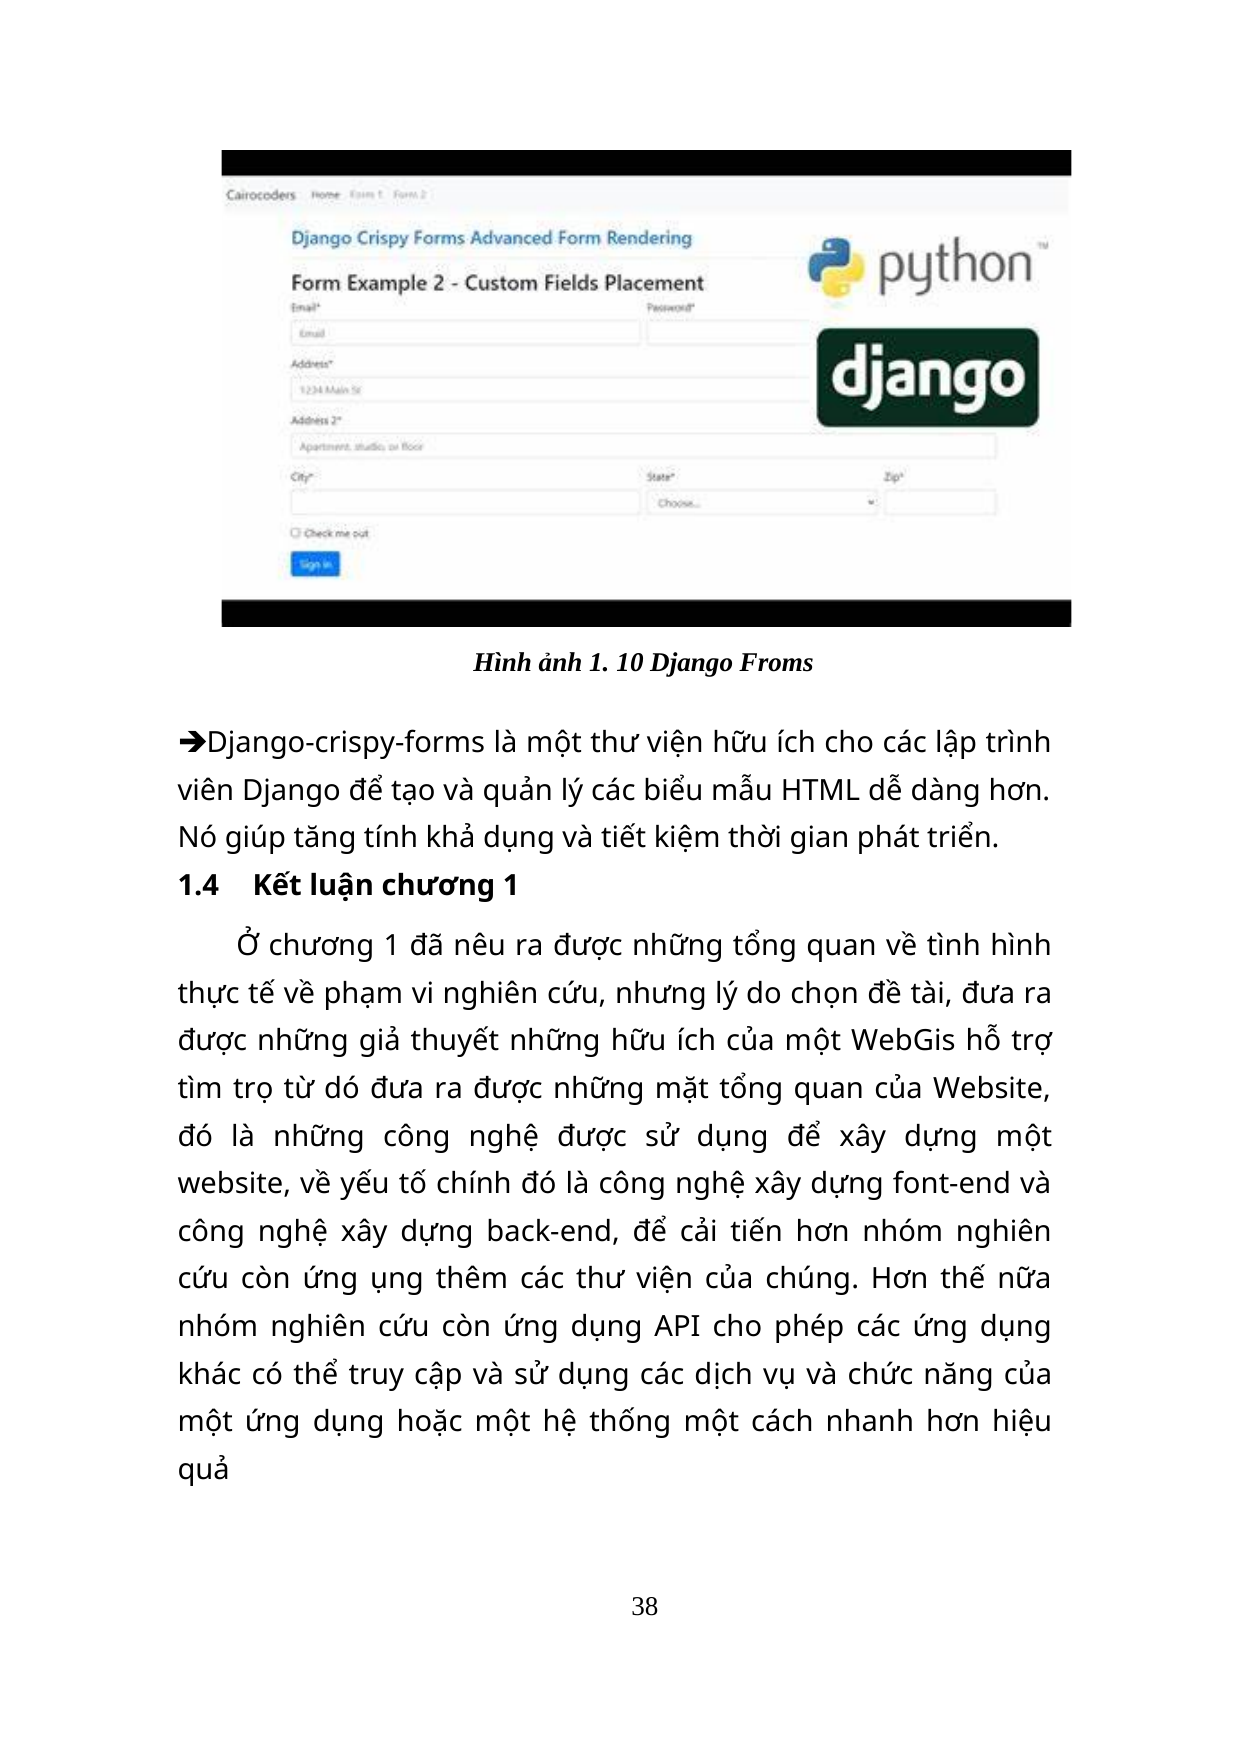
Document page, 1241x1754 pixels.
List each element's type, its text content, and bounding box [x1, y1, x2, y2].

list Kết luận chương 1 [177, 864, 1053, 904]
list Django-crispy-forms là một thư viện hữu ích cho các lập trình viên Django để tạo và quản lý các biểu mẫu HTML dễ dàng hơn. Nó giúp tăng tính khả dụng và tiết kiệm thời gian phát triển. [177, 722, 1053, 856]
picture [221, 150, 1072, 627]
text Ở chương 1 đã nêu ra được những tổng quan về tình hình thực tế về phạm vi nghiên cứu, nhưng lý do chọn đề tài, đưa ra được những giả thuyết những hữu ích của một WebGis hỗ trợ tìm trọ từ dó đưa ra được những mặt tổng quan của Website, đó là những công nghệ được sử dụng để xây dựng một website, về yếu tố chính đó là công nghệ xây dựng font-end và công nghệ xây dựng back-end, để cải tiến hơn nhóm nghiên cứu còn ứng ụng thêm các thư viện của chúng. Hơn thế nữa nhóm nghiên cứu còn ứng dụng API cho phép các ứng dụng khác có thể truy cập và sử dụng các dịch vụ và chức năng của một ứng dụng hoặc một hệ thống một cách nhanh hơn hiệu quả [177, 924, 1053, 1488]
text Hình ảnh 1. 10 Django Froms [177, 646, 1053, 677]
